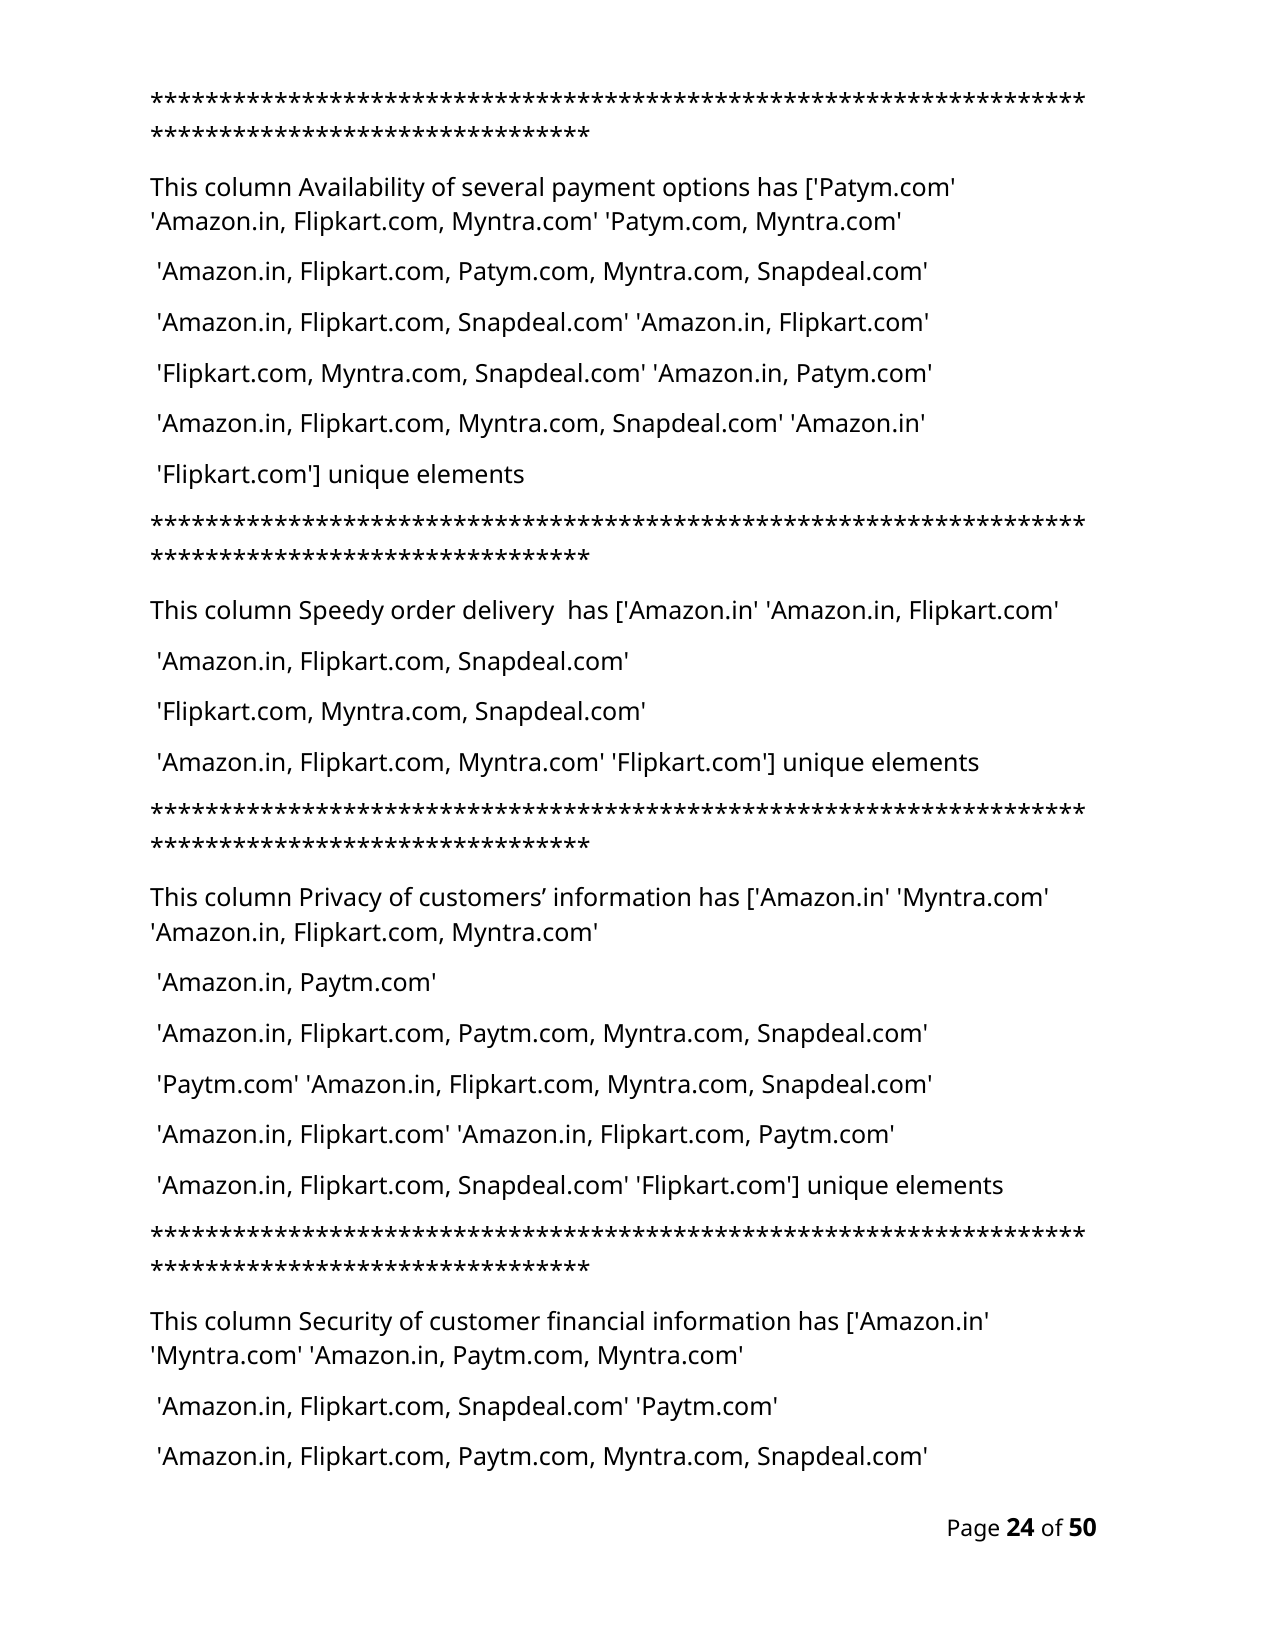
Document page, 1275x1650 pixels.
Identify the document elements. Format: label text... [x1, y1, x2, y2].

text This column Availability of several payment options has ['Patym.com' 'Amazon.in, Flipkart.com, Myntra.com' 'Patym.com, Myntra.com' [150, 169, 1097, 237]
text 'Flipkart.com, Myntra.com, Snapdeal.com' 'Amazon.in, Patym.com' [150, 355, 1097, 389]
text 'Amazon.in, Flipkart.com, Snapdeal.com' 'Paytm.com' [150, 1388, 1097, 1422]
text **************************************************************************************************** [150, 1218, 1097, 1287]
text This column Privacy of customers’ information has ['Amazon.in' 'Myntra.com' 'Amazon.in, Flipkart.com, Myntra.com' [150, 880, 1097, 948]
text 'Amazon.in, Flipkart.com, Paytm.com, Myntra.com, Snapdeal.com' [150, 1016, 1097, 1050]
text 'Amazon.in, Flipkart.com, Snapdeal.com' 'Flipkart.com'] unique elements [150, 1168, 1097, 1202]
text 'Amazon.in, Flipkart.com, Snapdeal.com' 'Amazon.in, Flipkart.com' [150, 305, 1097, 339]
text 'Flipkart.com'] unique elements [150, 457, 1097, 491]
text This column Security of customer financial information has ['Amazon.in' 'Myntra.com' 'Amazon.in, Paytm.com, Myntra.com' [150, 1303, 1097, 1371]
text 'Amazon.in, Flipkart.com, Myntra.com' 'Flipkart.com'] unique elements [150, 744, 1097, 779]
text 'Amazon.in, Flipkart.com, Paytm.com, Myntra.com, Snapdeal.com' [150, 1439, 1097, 1473]
text 'Amazon.in, Flipkart.com, Myntra.com, Snapdeal.com' 'Amazon.in' [150, 406, 1097, 440]
text **************************************************************************************************** [150, 795, 1097, 863]
text This column Speedy order delivery has ['Amazon.in' 'Amazon.in, Flipkart.com' [150, 592, 1097, 626]
text **************************************************************************************************** [150, 84, 1097, 152]
text 'Amazon.in, Paytm.com' [150, 965, 1097, 999]
text 'Amazon.in, Flipkart.com' 'Amazon.in, Flipkart.com, Paytm.com' [150, 1117, 1097, 1151]
text 'Amazon.in, Flipkart.com, Snapdeal.com' [150, 643, 1097, 677]
text 'Amazon.in, Flipkart.com, Patym.com, Myntra.com, Snapdeal.com' [150, 254, 1097, 288]
text 'Paytm.com' 'Amazon.in, Flipkart.com, Myntra.com, Snapdeal.com' [150, 1066, 1097, 1100]
text **************************************************************************************************** [150, 508, 1097, 576]
text 'Flipkart.com, Myntra.com, Snapdeal.com' [150, 694, 1097, 728]
